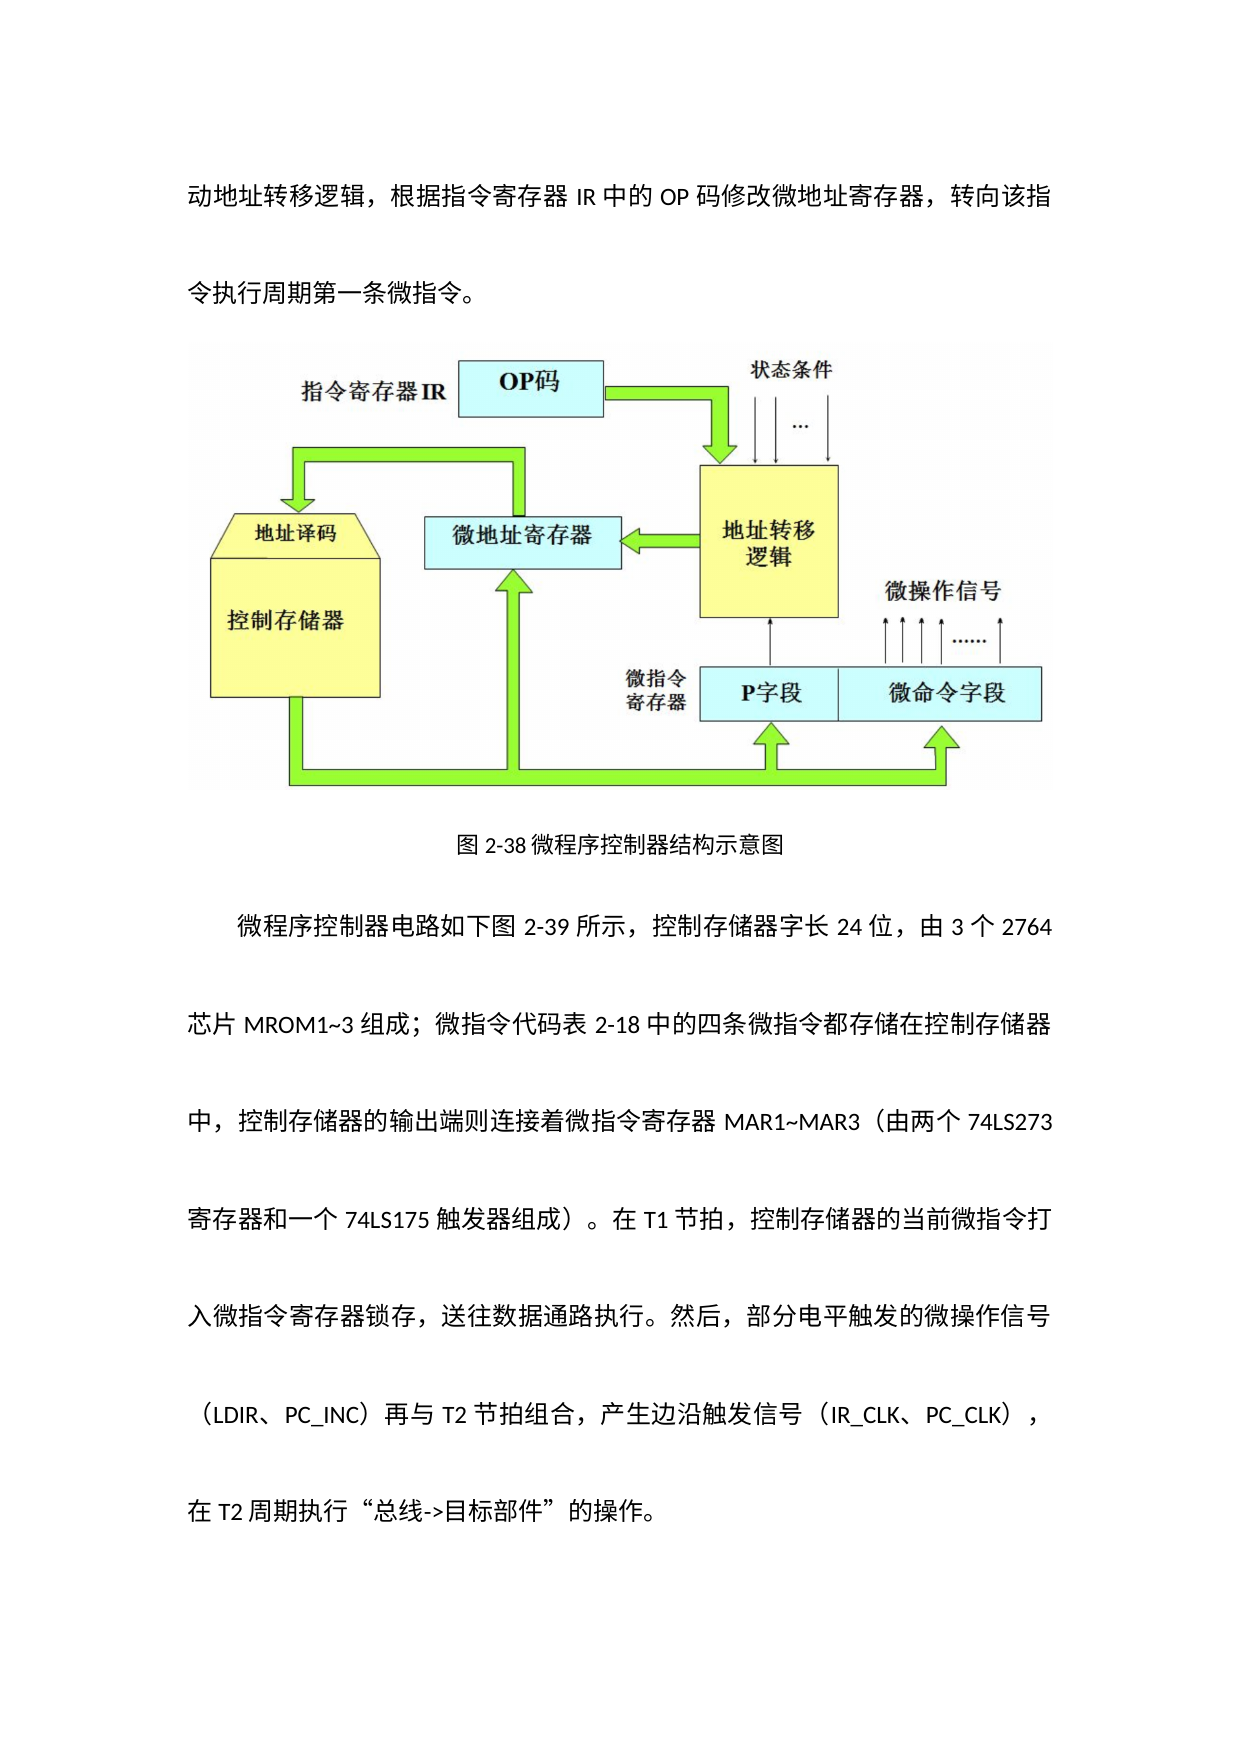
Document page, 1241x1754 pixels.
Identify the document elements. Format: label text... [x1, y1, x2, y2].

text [187, 162, 1053, 324]
picture [187, 342, 1053, 790]
text 图 2-38 微程序控制器结构示意图 [187, 811, 1053, 876]
text 微程序控制器电路如下图 2-39 所示，控制存储器字长 24 位，由 3 个 2764 芯片MROM1~3 组成；微指令代码表 2-18 中的四条微指令都存储在控制存储器中，控制存储器的输出端则连接着微指令寄存器 MAR1~MAR3（由两个 74LS273 寄存器和一个 74LS175 触发器组成）。在 T1 节拍，控制存储器的当前微指令打入微指令寄存器锁存，送往数据通路执行。然后，部分电平触发的微操作信号（LDIR、PC_INC）再与 T2 节拍组合，产生边沿触发信号（IR_CLK、PC_CLK），在 T2 周期执行“总线->目标部件”的操作。 [187, 892, 1053, 1542]
